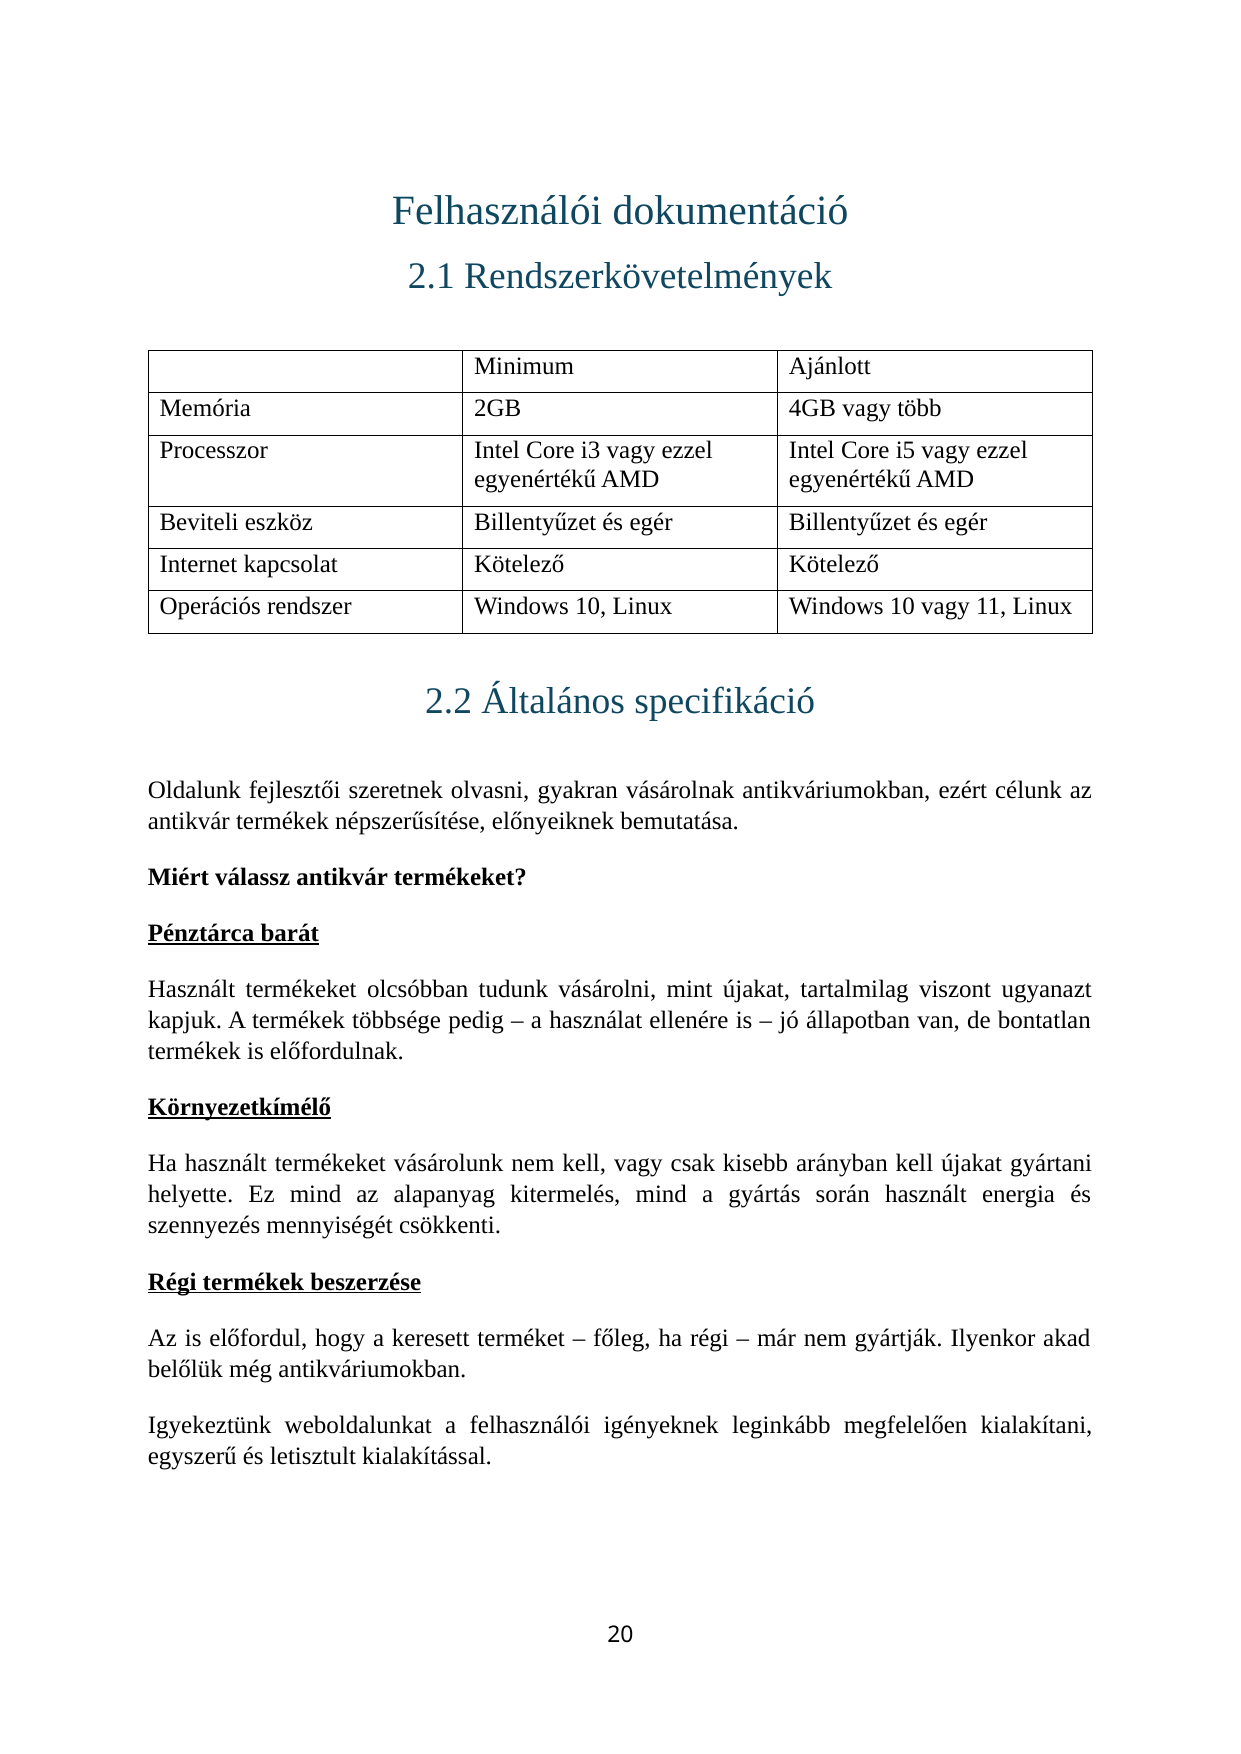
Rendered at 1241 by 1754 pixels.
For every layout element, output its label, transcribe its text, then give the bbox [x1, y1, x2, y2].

table_cell Windows 10, Linux [463, 591, 777, 632]
text Igyekeztünk weboldalunkat a felhasználói igényeknek leginkább megfelelően kialakítani, egyszerű és letisztult kialakítással. [148, 1410, 1093, 1469]
table_header Minimum [463, 351, 777, 392]
table_cell Billentyűzet és egér [463, 507, 777, 548]
text Az is előfordul, hogy a keresett terméket – főleg, ha régi – már nem gyártják. Ilyenkor akad belőlük még antikváriumokban. [148, 1323, 1093, 1382]
text Környezetkímélő [148, 1092, 1093, 1121]
table_header [149, 351, 462, 392]
table_cell Beviteli eszköz [149, 507, 462, 548]
subtitle 2.2 Általános specifikáció [148, 679, 1093, 722]
text Oldalunk fejlesztői szeretnek olvasni, gyakran vásárolnak antikváriumokban, ezért célunk az antikvár termékek népszerűsítése, előnyeiknek bemutatása. [148, 775, 1093, 835]
table_cell Processzor [149, 436, 462, 506]
table_cell Memória [149, 393, 462, 434]
text Ha használt termékeket vásárolunk nem kell, vagy csak kisebb arányban kell újakat gyártani helyette. Ez mind az alapanyag kitermelés, mind a gyártás során használt energia és szennyezés mennyiségét csökkenti. [148, 1148, 1093, 1239]
table_cell Windows 10 vagy 11, Linux [778, 591, 1092, 632]
text Pénztárca barát [148, 918, 1093, 947]
table_header Ajánlott [778, 351, 1092, 392]
text Miért válassz antikvár termékeket? [148, 862, 1093, 891]
text Használt termékeket olcsóbban tudunk vásárolni, mint újakat, tartalmilag viszont ugyanazt kapjuk. A termékek többsége pedig – a használat ellenére is – jó állapotban van, de bontatlan termékek is előfordulnak. [148, 974, 1093, 1065]
table_cell Kötelező [778, 549, 1092, 590]
table_cell Billentyűzet és egér [778, 507, 1092, 548]
table_cell Intel Core i5 vagy ezzel egyenértékű AMD [778, 436, 1092, 506]
subtitle Felhasználói dokumentáció [148, 185, 1093, 233]
subtitle 2.1 Rendszerkövetelmények [148, 253, 1093, 297]
table_cell 2GB [463, 393, 777, 434]
table_cell 4GB vagy több [778, 393, 1092, 434]
table_cell Operációs rendszer [149, 591, 462, 632]
text Régi termékek beszerzése [148, 1267, 1093, 1295]
table_cell Kötelező [463, 549, 777, 590]
table_cell Internet kapcsolat [149, 549, 462, 590]
table_cell Intel Core i3 vagy ezzel egyenértékű AMD [463, 436, 777, 506]
